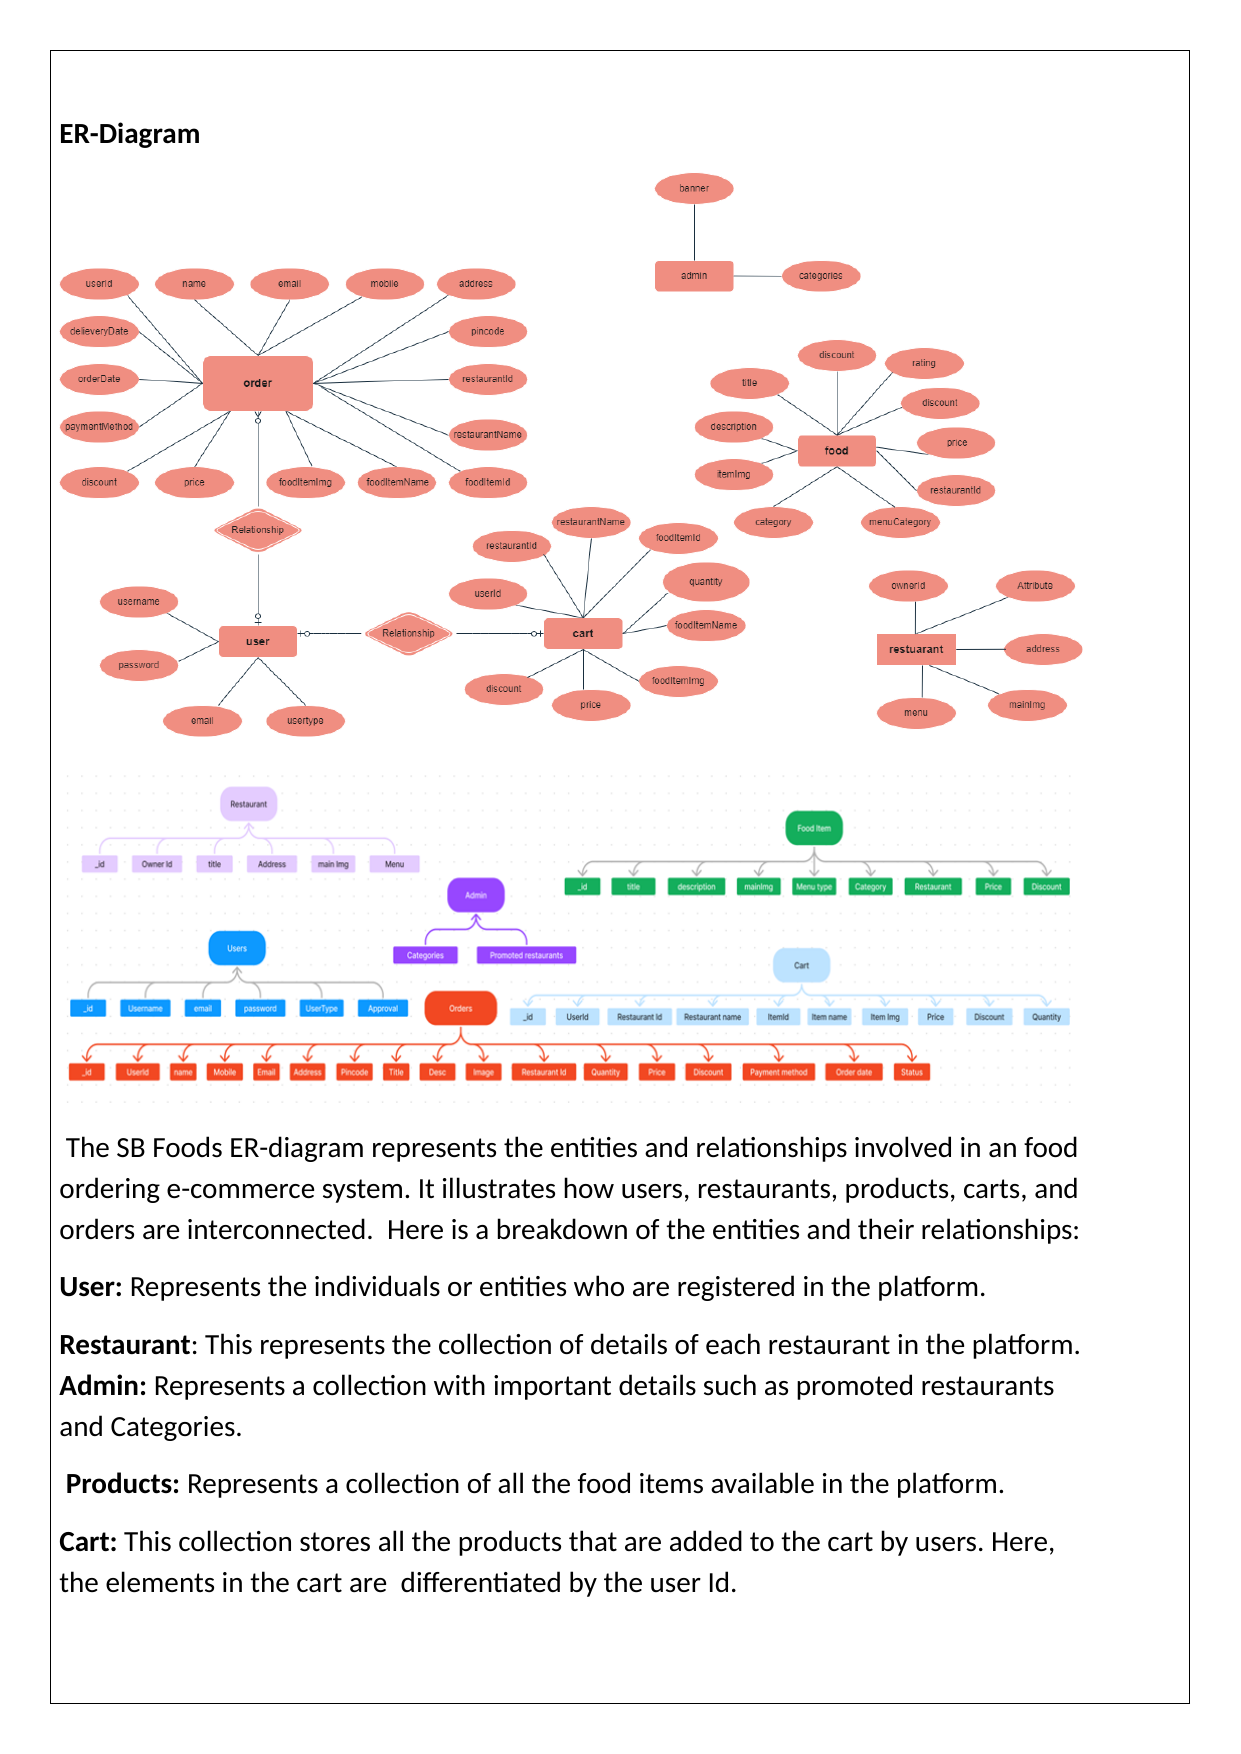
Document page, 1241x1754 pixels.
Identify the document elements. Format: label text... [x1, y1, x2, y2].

text Restaurant: This represents the collection of details of each restaurant in the platform. Admin: Represents a collection with important details such as promoted restaurants and Categories. [59, 1326, 1090, 1444]
text Cart: This collection stores all the products that are added to the cart by users. Here, the elements in the cart are differentiated by the user Id. [59, 1523, 1090, 1600]
text User: Represents the individuals or entities who are registered in the platform. [59, 1268, 1090, 1304]
text Products: Represents a collection of all the food items available in the platform. [59, 1466, 1090, 1501]
picture [59, 765, 1083, 1108]
picture [59, 172, 1083, 737]
text The SB Foods ER-diagram represents the entities and relationships involved in an food ordering e-commerce system. It illustrates how users, restaurants, products, carts, and orders are interconnected. Here is a breakdown of the entities and their relationships: [59, 1129, 1090, 1247]
text ER-Diagram [59, 74, 1090, 150]
